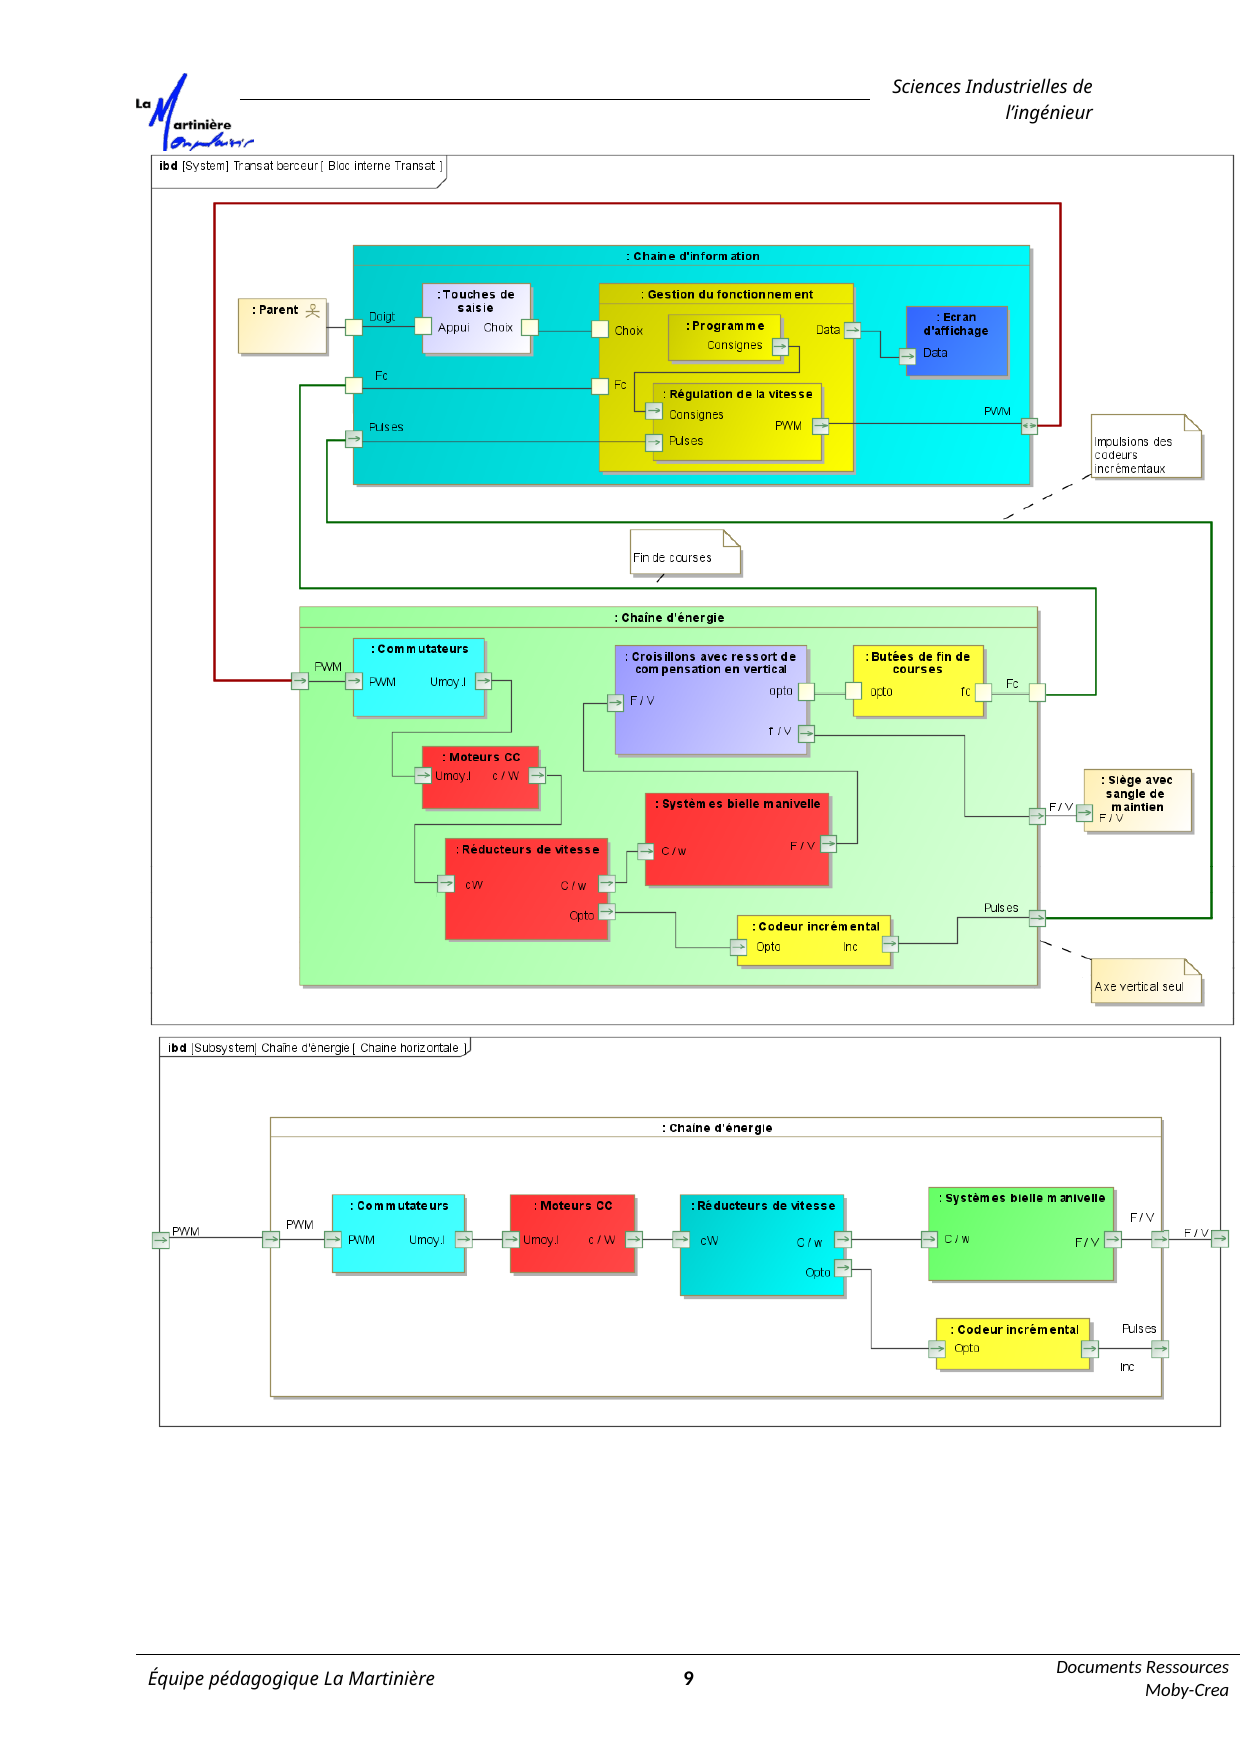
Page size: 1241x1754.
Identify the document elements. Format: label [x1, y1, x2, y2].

picture [136, 73, 1237, 1030]
picture [147, 1032, 1237, 1433]
